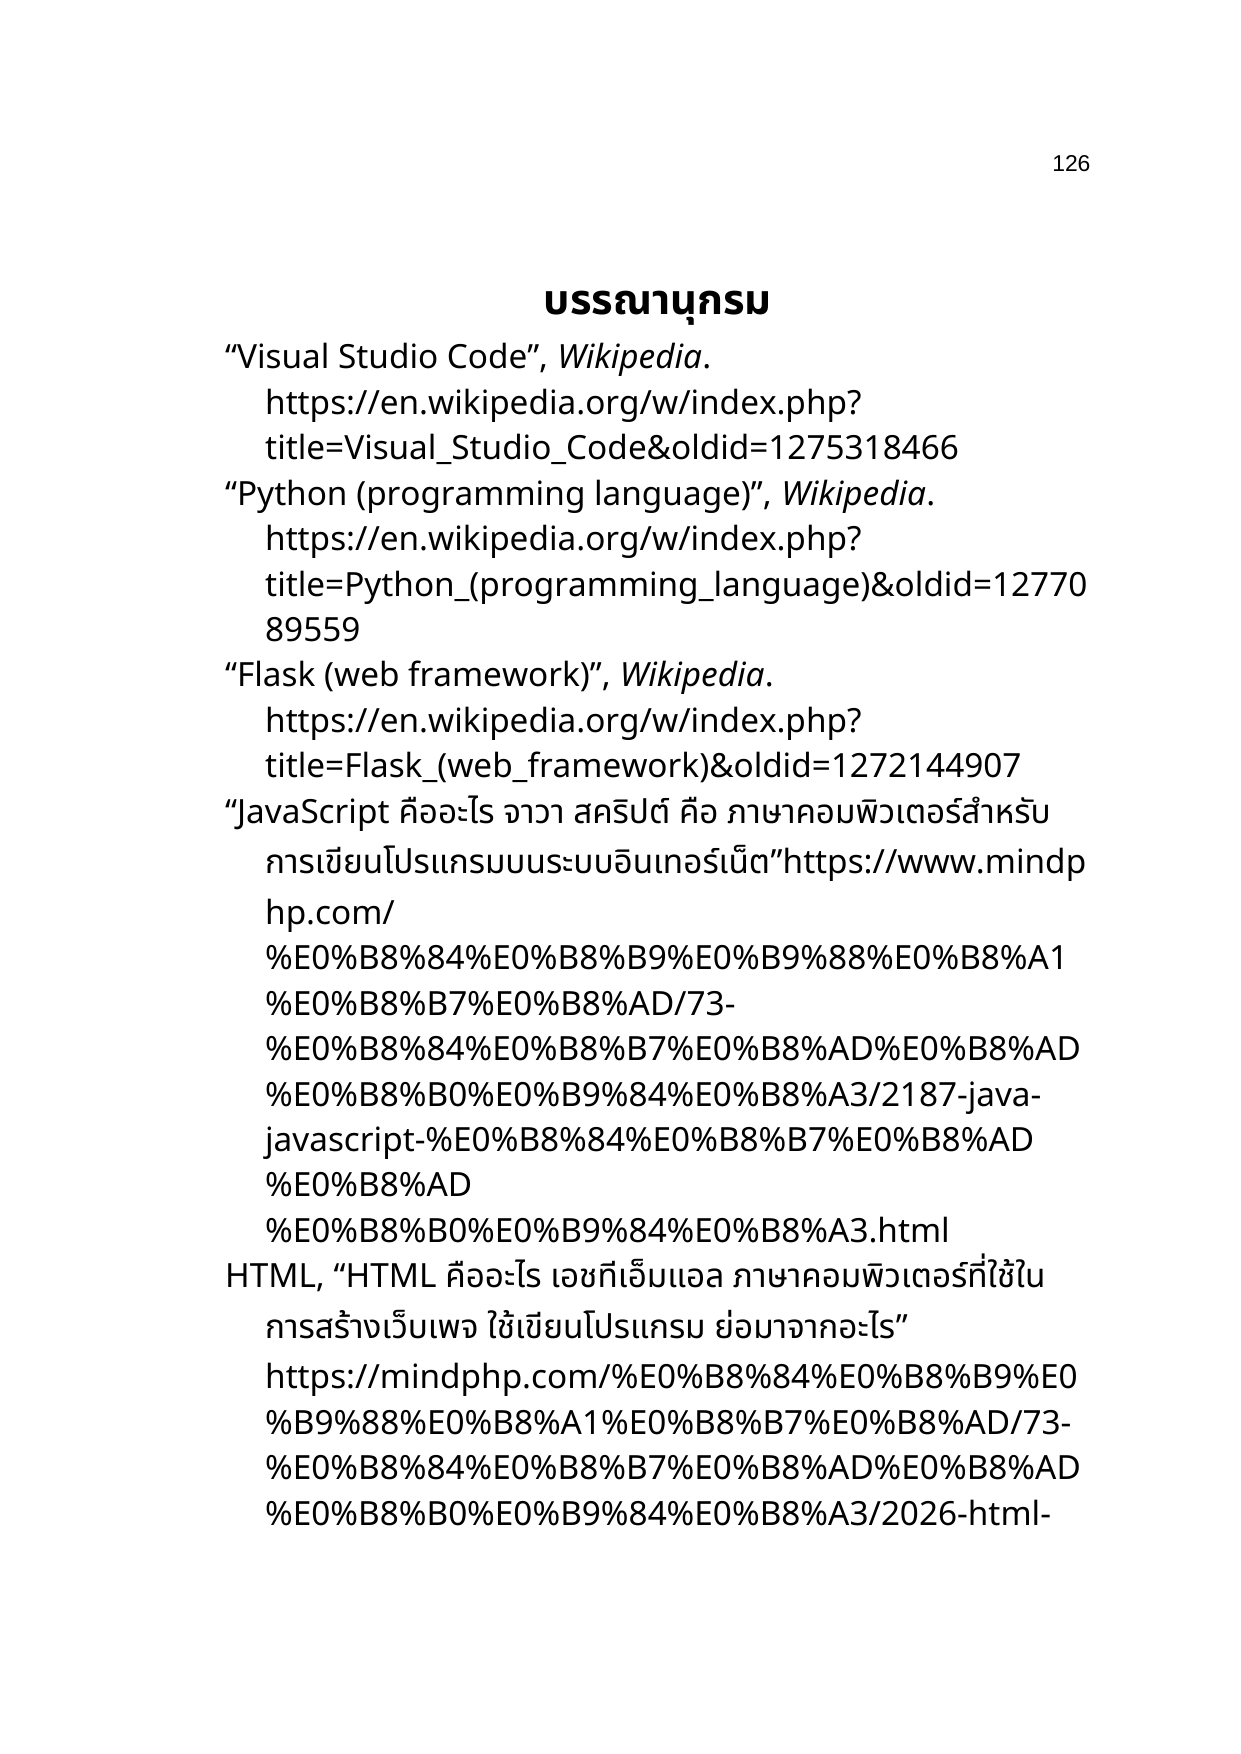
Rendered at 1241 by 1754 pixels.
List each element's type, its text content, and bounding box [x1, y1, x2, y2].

text “Python (programming language)”, Wikipedia. https://en.wikipedia.org/w/index.php?title=Python_(programming_language)&oldid=1277089559 [225, 469, 1090, 651]
text “JavaScript คืออะไร จาวา สคริปต์ คือ ภาษาคอมพิวเตอร์สำหรับการเขียนโปรแกรมบนระบบอินเทอร์เน็ต”https://www.mindphp.com/%E0%B8%84%E0%B8%B9%E0%B9%88%E0%B8%A1%E0%B8%B7%E0%B8%AD/73-%E0%B8%84%E0%B8%B7%E0%B8%AD%E0%B8%AD%E0%B8%B0%E0%B9%84%E0%B8%A3/2187-java-javascript-%E0%B8%84%E0%B8%B7%E0%B8%AD%E0%B8%AD%E0%B8%B0%E0%B9%84%E0%B8%A3.html [225, 787, 1090, 1252]
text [225, 1252, 1090, 1535]
text “Visual Studio Code”, Wikipedia. https://en.wikipedia.org/w/index.php?title=Visual_Studio_Code&oldid=1275318466 [225, 333, 1090, 469]
text “Flask (web framework)”, Wikipedia. https://en.wikipedia.org/w/index.php?title=Flask_(web_framework)&oldid=1272144907 [225, 651, 1090, 787]
subtitle บรรณานุกรม [225, 270, 1090, 333]
